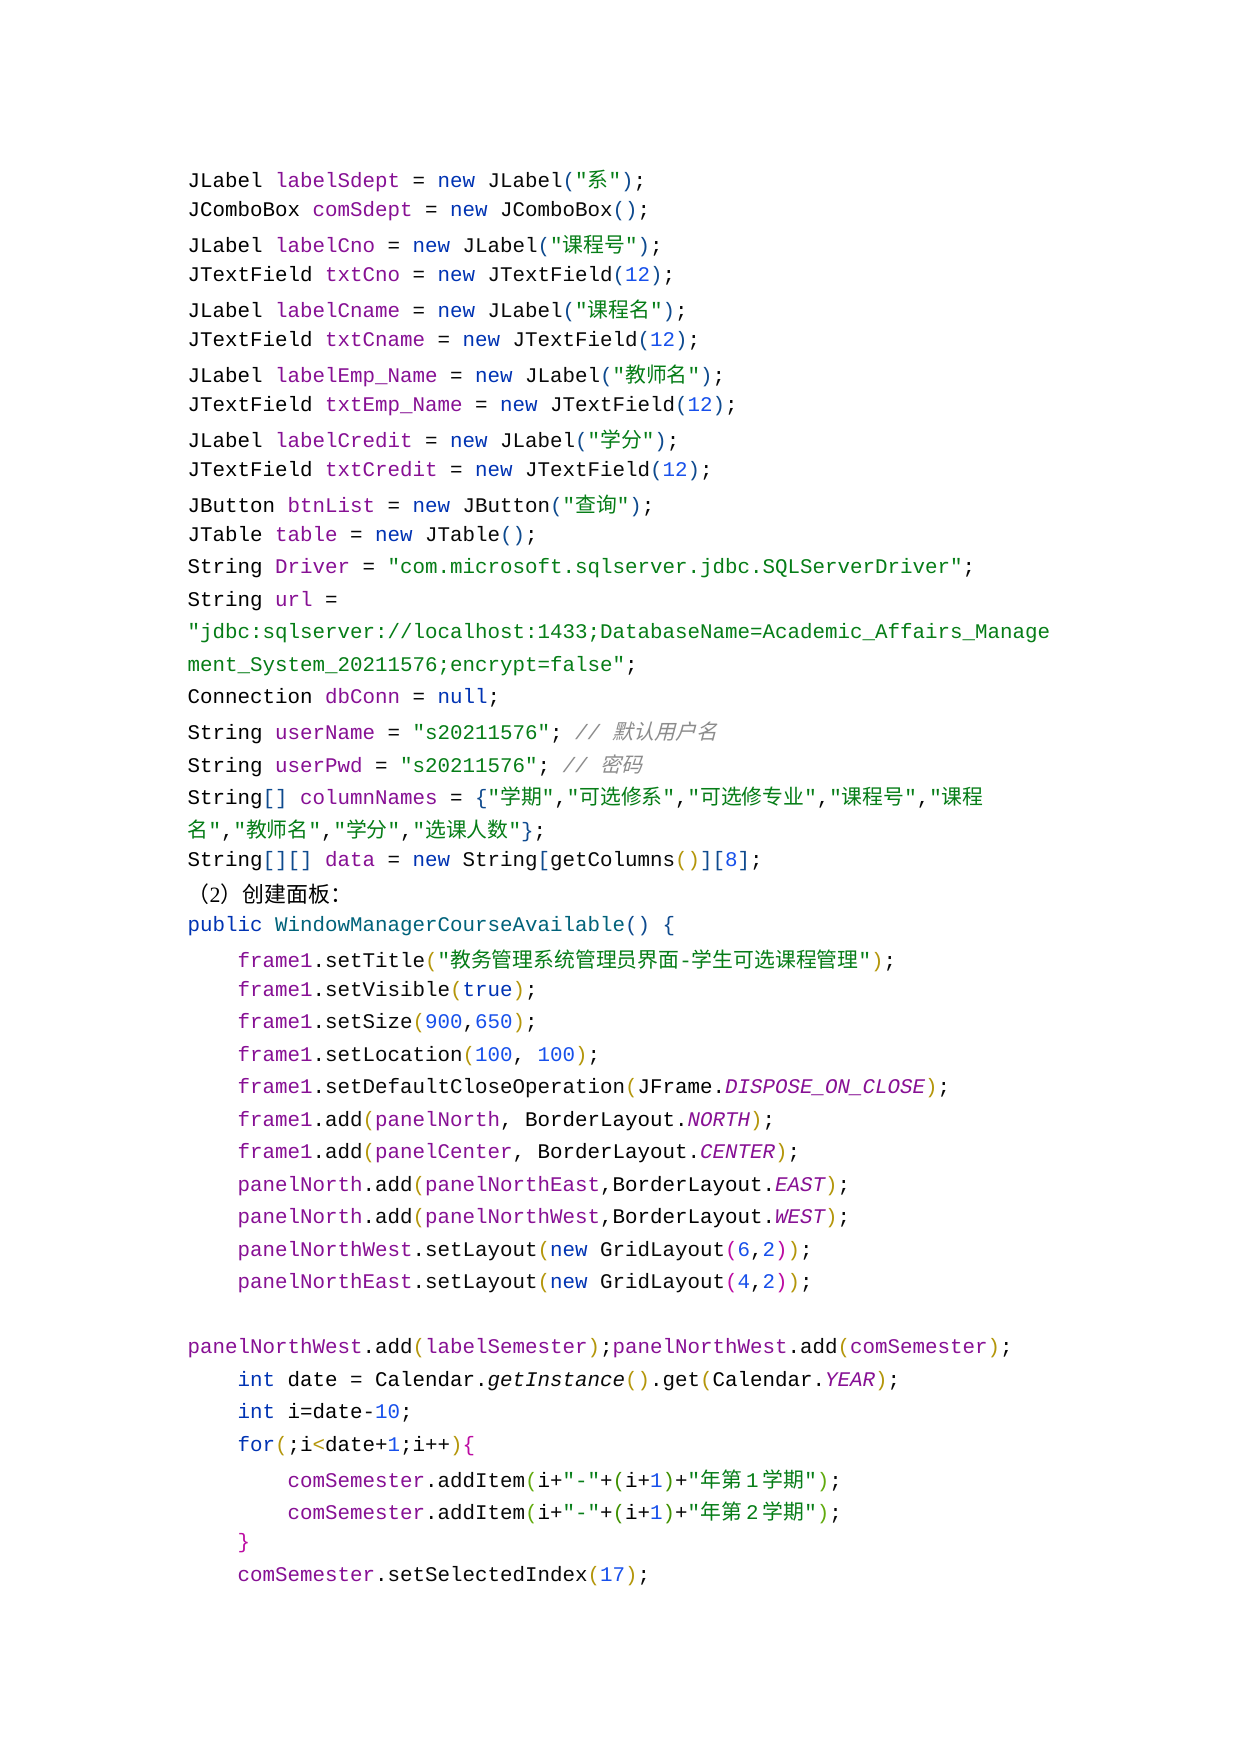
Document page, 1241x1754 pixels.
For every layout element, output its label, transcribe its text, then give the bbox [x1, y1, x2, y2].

text （2）创建面板： [187, 877, 1053, 909]
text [187, 162, 1053, 877]
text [187, 909, 1053, 1592]
